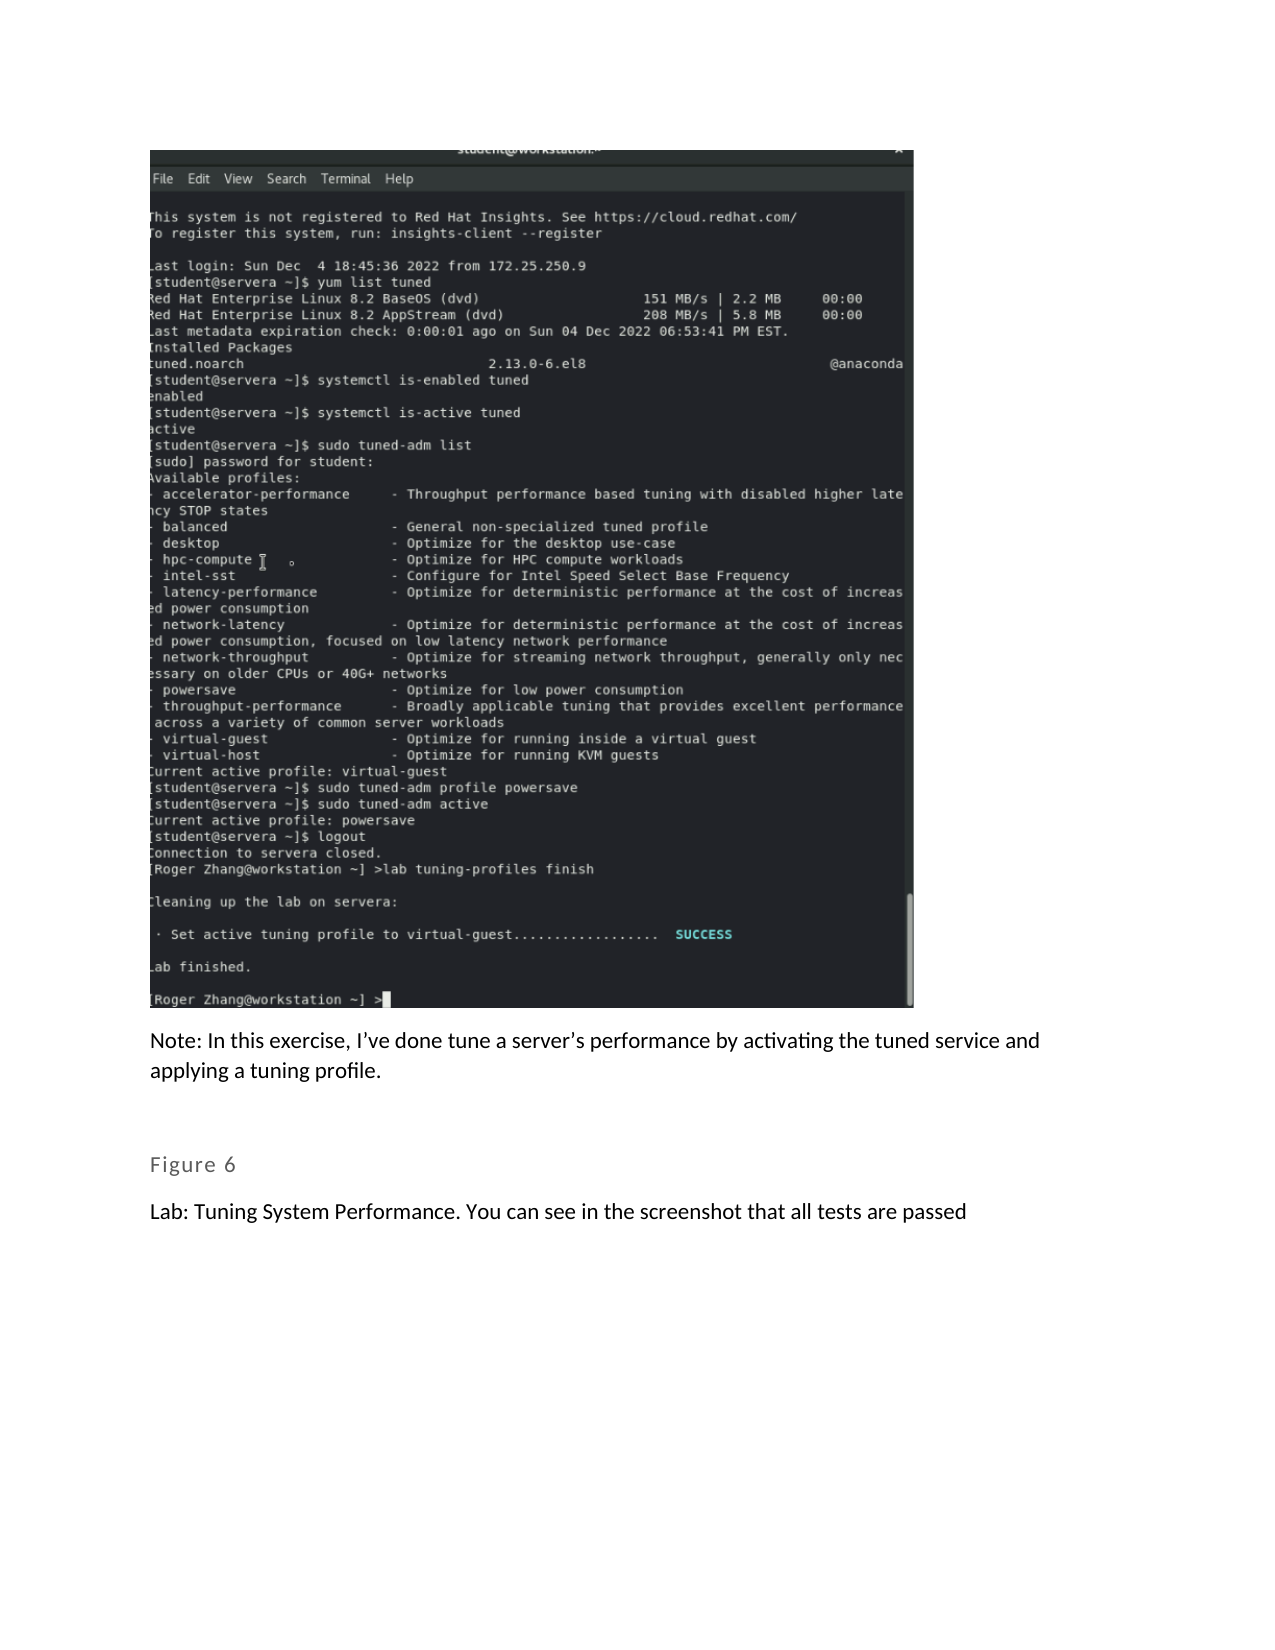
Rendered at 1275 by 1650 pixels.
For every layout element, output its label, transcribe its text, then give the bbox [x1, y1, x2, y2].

text Note: In this exercise, I’ve done tune a server’s performance by activating the tuned service and applying a tuning profile. [150, 1026, 1125, 1084]
subtitle Figure 6 [150, 1150, 1125, 1178]
text Lab: Tuning System Performance. You can see in the screenshot that all tests are passed [150, 1197, 1125, 1225]
picture [150, 150, 914, 1008]
